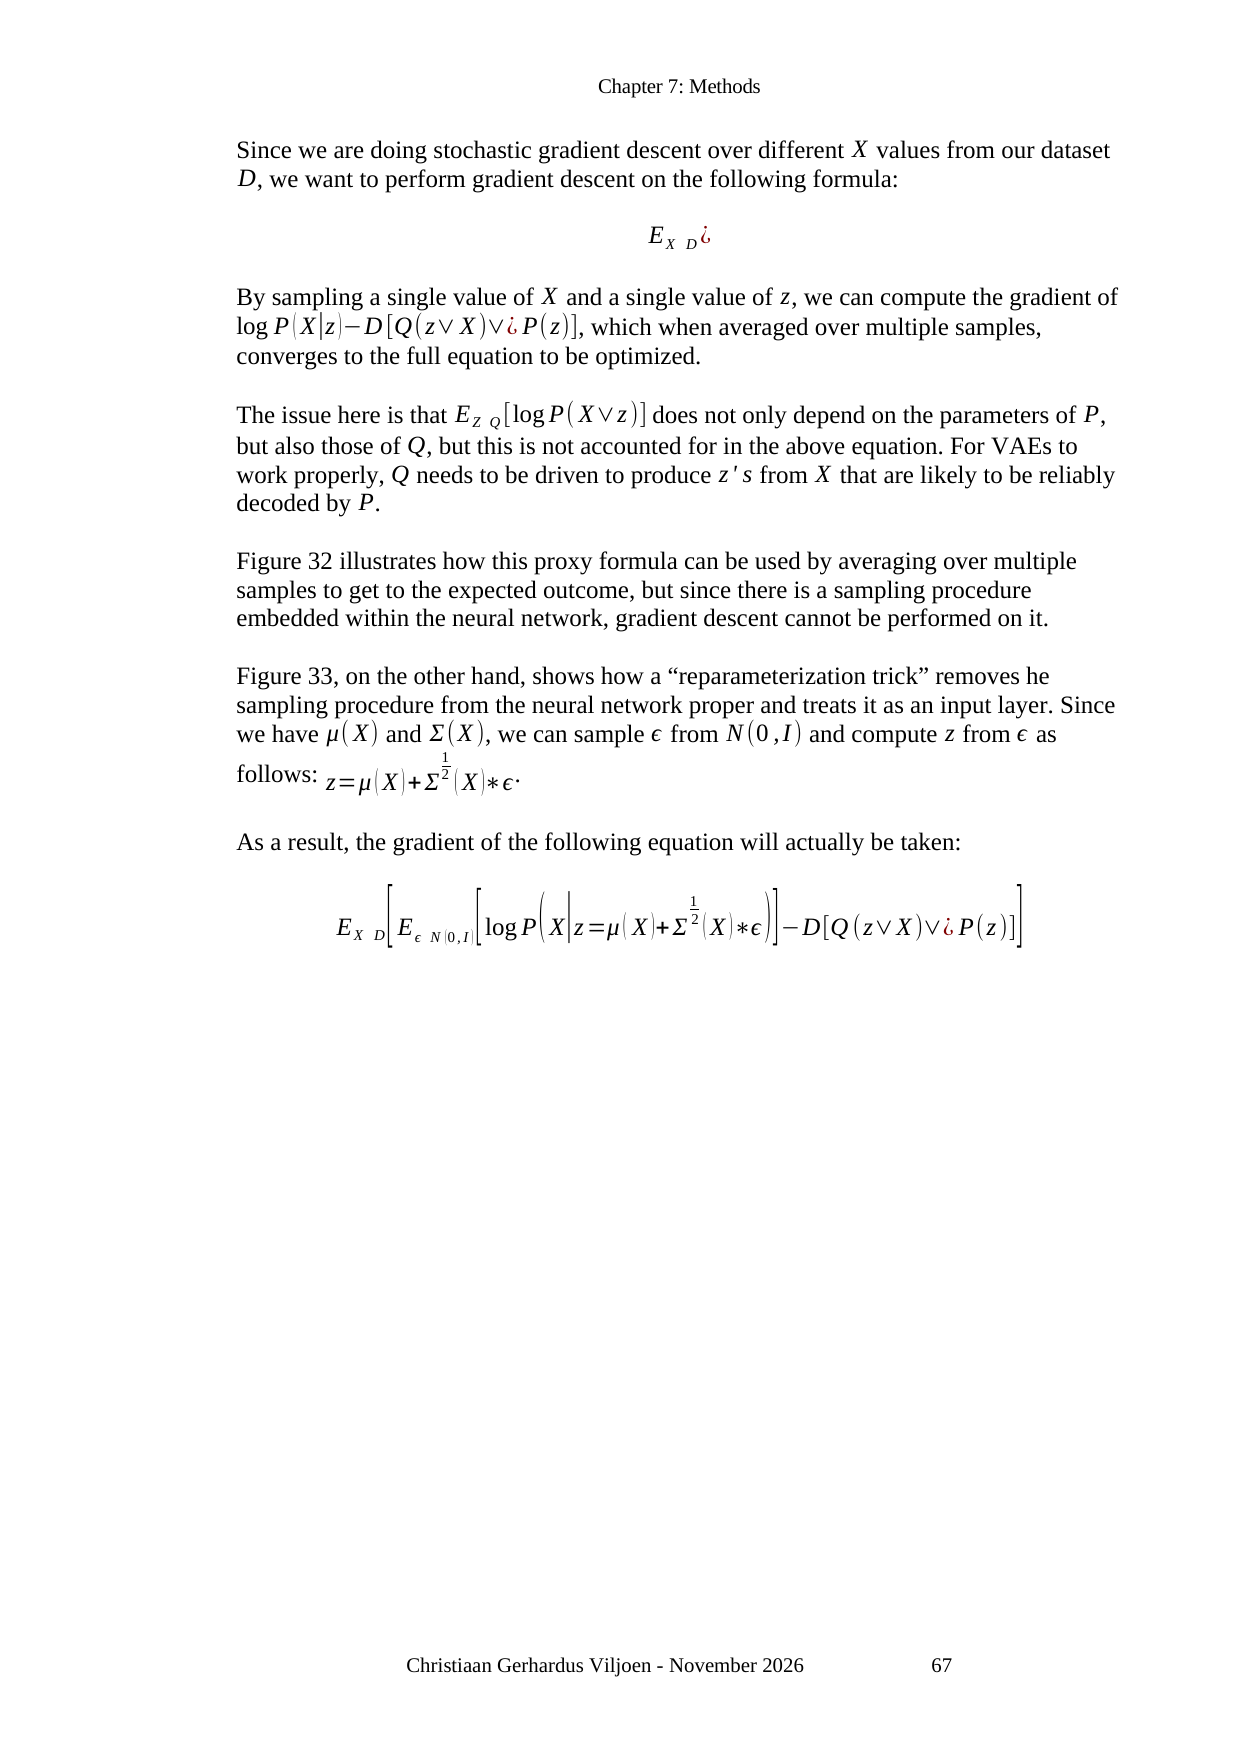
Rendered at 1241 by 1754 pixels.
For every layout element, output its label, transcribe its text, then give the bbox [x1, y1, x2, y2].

text Figure 33, on the other hand, shows how a “reparameterization trick” removes he sampling procedure from the neural network proper and treats it as an input layer. Since we have and , we can sample from and compute from as follows: . [236, 661, 1122, 798]
text Figure 32 illustrates how this proxy formula can be used by averaging over multiple samples to get to the expected outcome, but since there is a sampling procedure embedded within the neural network, gradient descent cannot be performed on it. [236, 546, 1122, 632]
text As a result, the gradient of the following equation will actually be taken: [236, 827, 1122, 856]
text By sampling a single value of and a single value of , we can compute the gradient of , which when averaged over multiple samples, converges to the full equation to be optimized. [236, 282, 1122, 370]
text Since we are doing stochastic gradient descent over different values from our dataset , we want to perform gradient descent on the following formula: [236, 135, 1122, 193]
text The issue here is that does not only depend on the parameters of , but also those of , but this is not accounted for in the above equation. For VAEs to work properly, needs to be driven to produce from that are likely to be reliably decoded by . [236, 399, 1122, 517]
